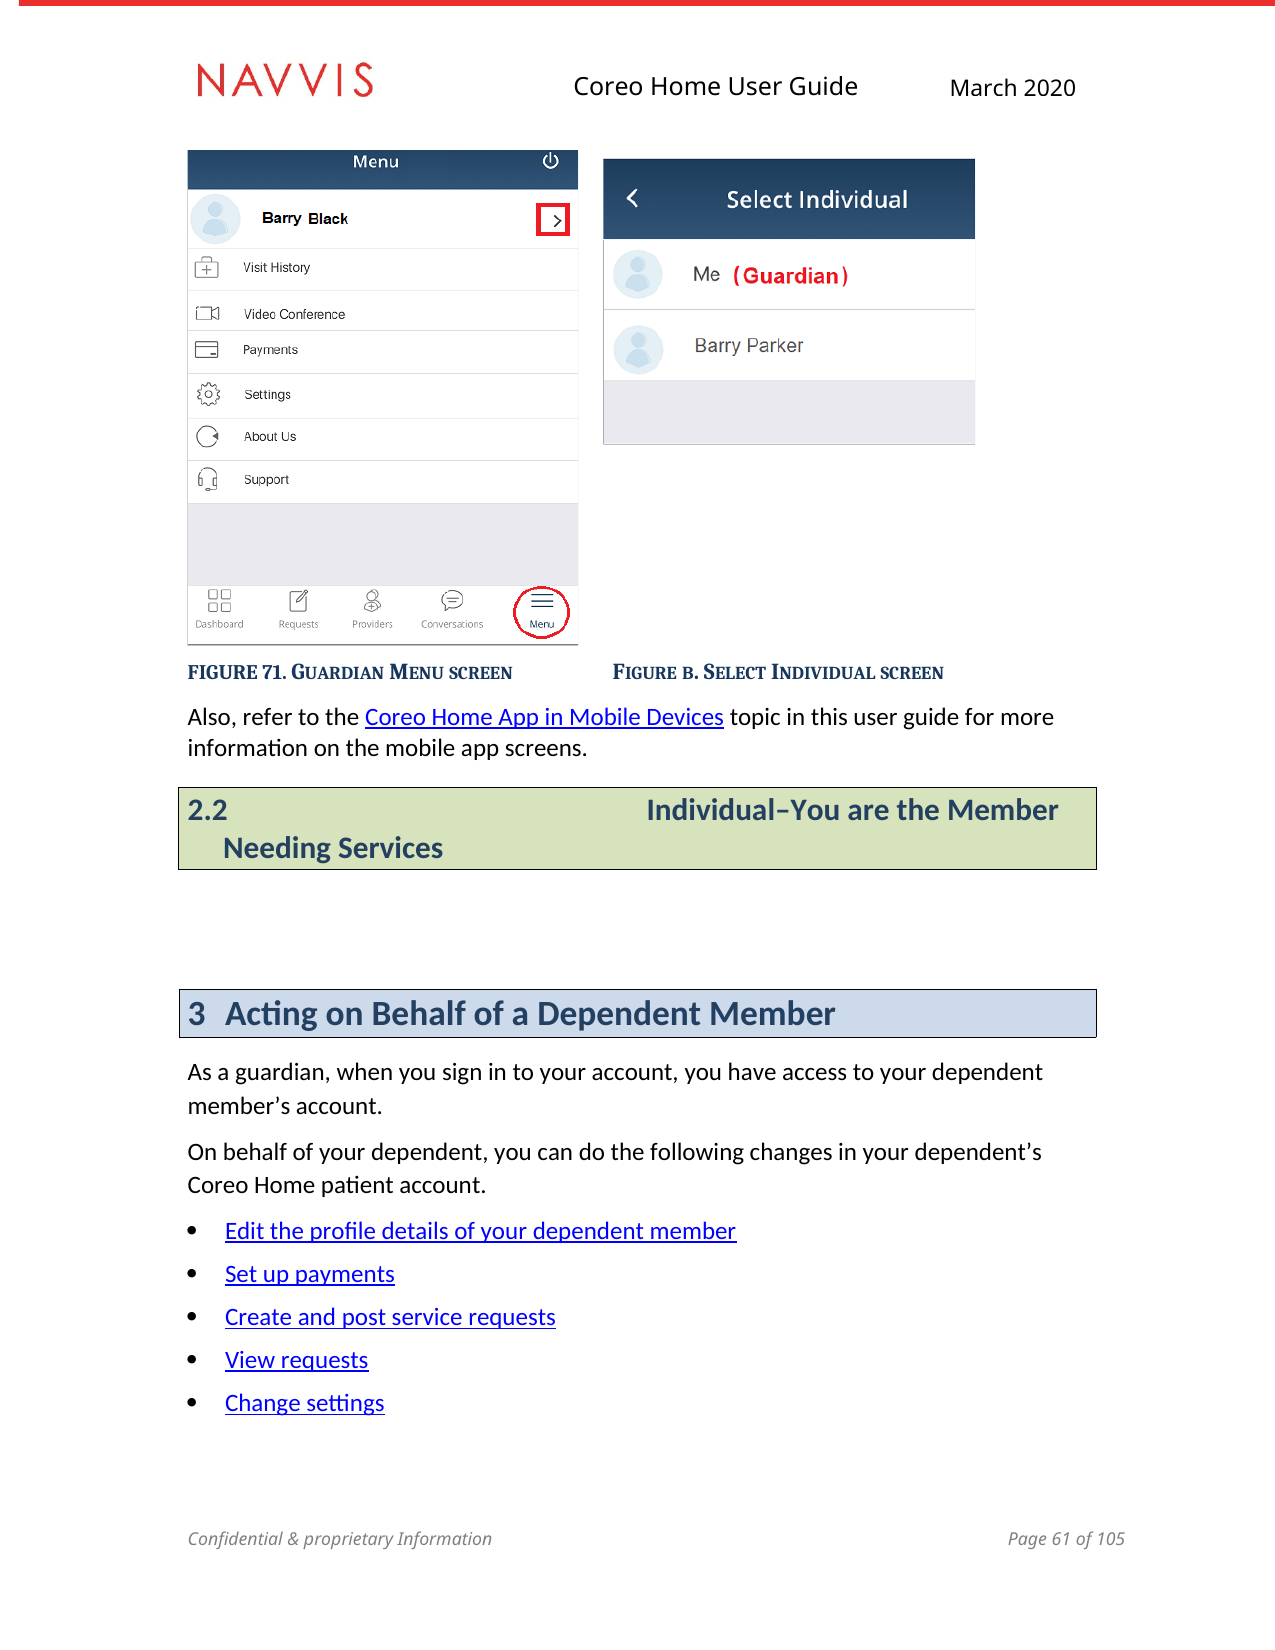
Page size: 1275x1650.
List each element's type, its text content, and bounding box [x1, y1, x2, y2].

picture [187, 55, 383, 104]
text Also, refer to the Coreo Home App in Mobile Devices topic in this user guide for more information on the mobile app screens. [187, 701, 1087, 762]
text Guardian Menu screen Figure b. Select Individual screen [187, 658, 1087, 685]
subtitle Acting on Behalf of a Dependent Member [180, 990, 1096, 1037]
list View requests [187, 1344, 1087, 1375]
list Change settings [187, 1387, 1087, 1418]
text As a guardian, when you sign in to your account, you have access to your dependent member’s account. [187, 1056, 1087, 1120]
text On behalf of your dependent, you can do the following changes in your dependent’s Coreo Home patient account. [187, 1136, 1087, 1200]
list Create and post service requests [187, 1301, 1087, 1332]
list Edit the profile details of your dependent member [187, 1215, 1087, 1246]
list Set up payments [187, 1258, 1087, 1289]
picture [603, 158, 976, 646]
picture [187, 150, 579, 646]
subtitle Individual–You are the Member Needing Services [179, 788, 1096, 869]
